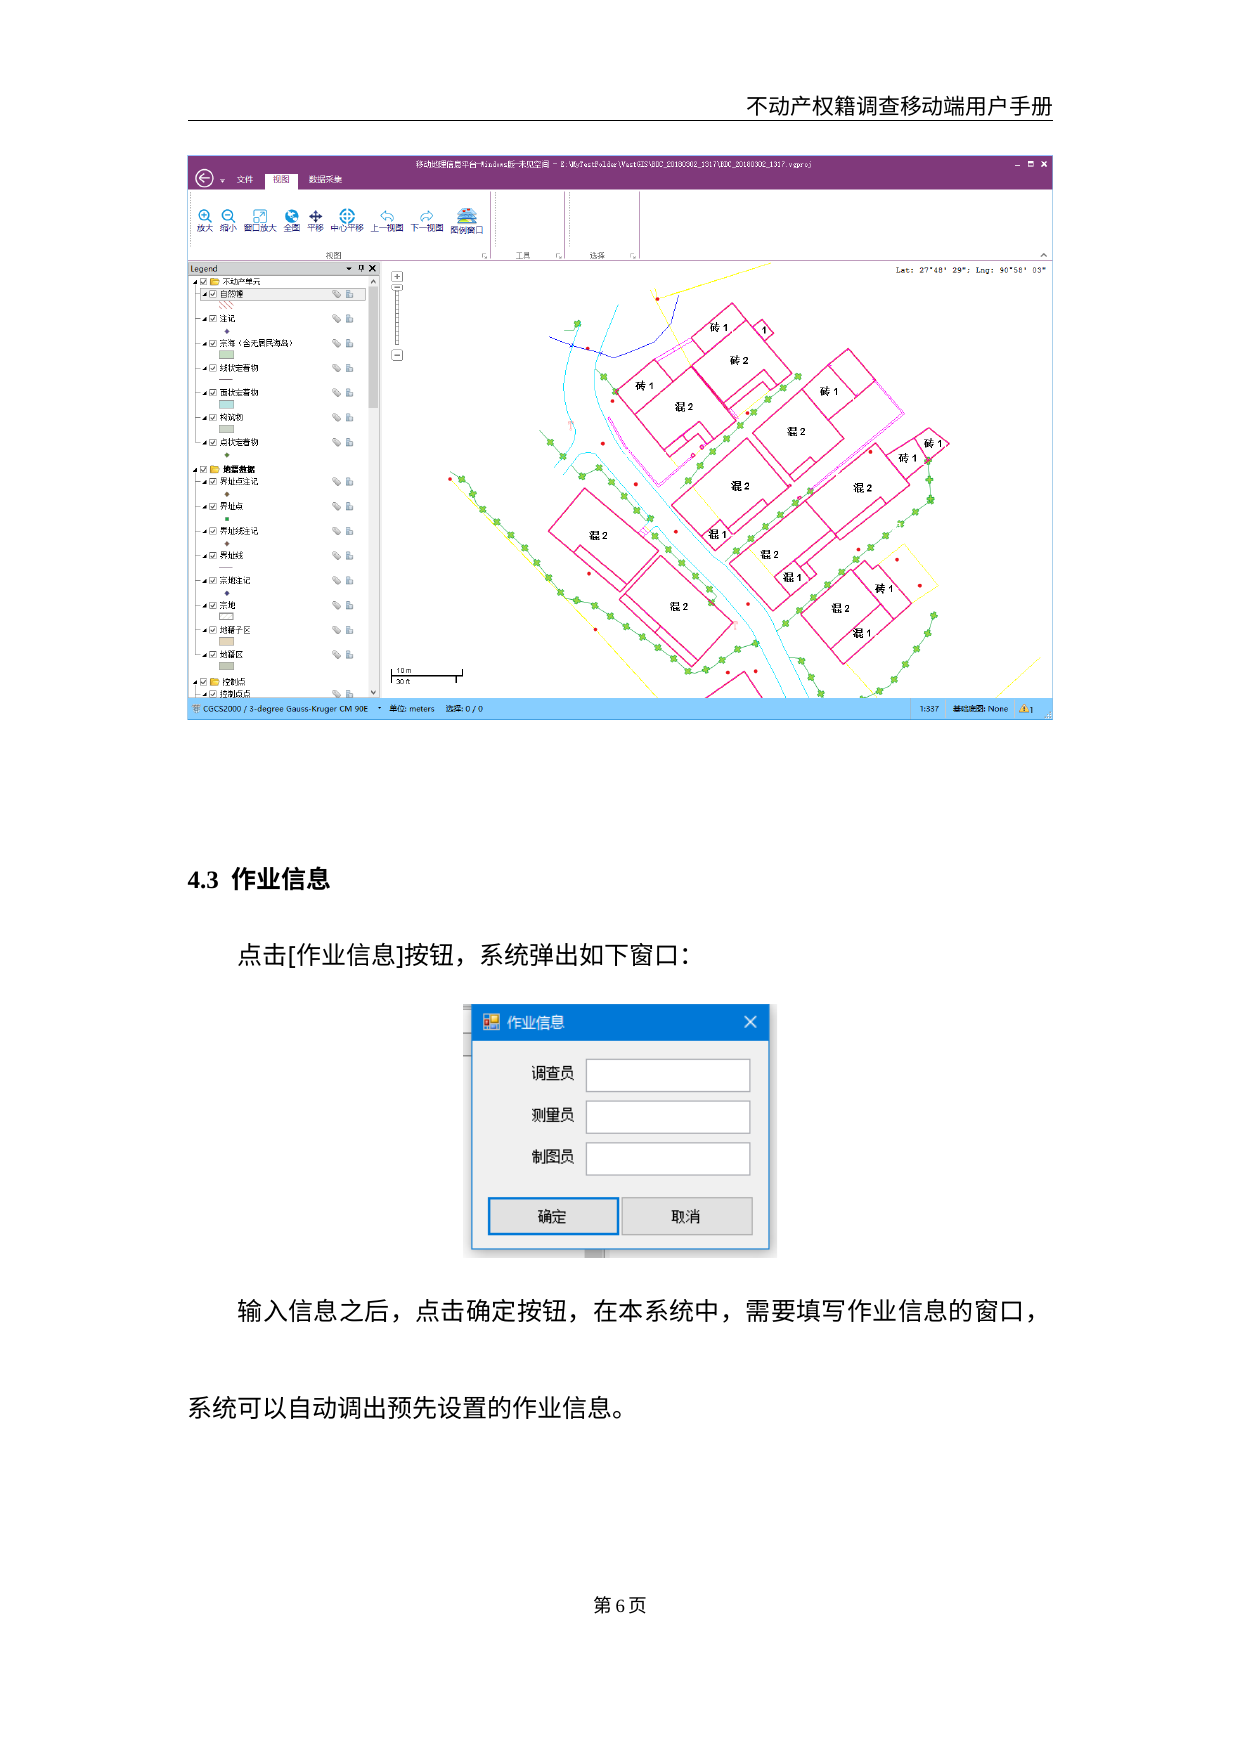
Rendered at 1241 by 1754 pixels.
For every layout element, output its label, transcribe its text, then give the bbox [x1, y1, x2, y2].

picture [463, 1004, 778, 1258]
subtitle 作业信息 [187, 860, 1053, 896]
text 点击[作业信息]按钮，系统弹出如下窗口： [187, 921, 1053, 986]
picture [187, 155, 1053, 720]
text 输入信息之后，点击确定按钮，在本系统中，需要填写作业信息的窗口，系统可以自动调出预先设置的作业信息。 [187, 1277, 1053, 1439]
